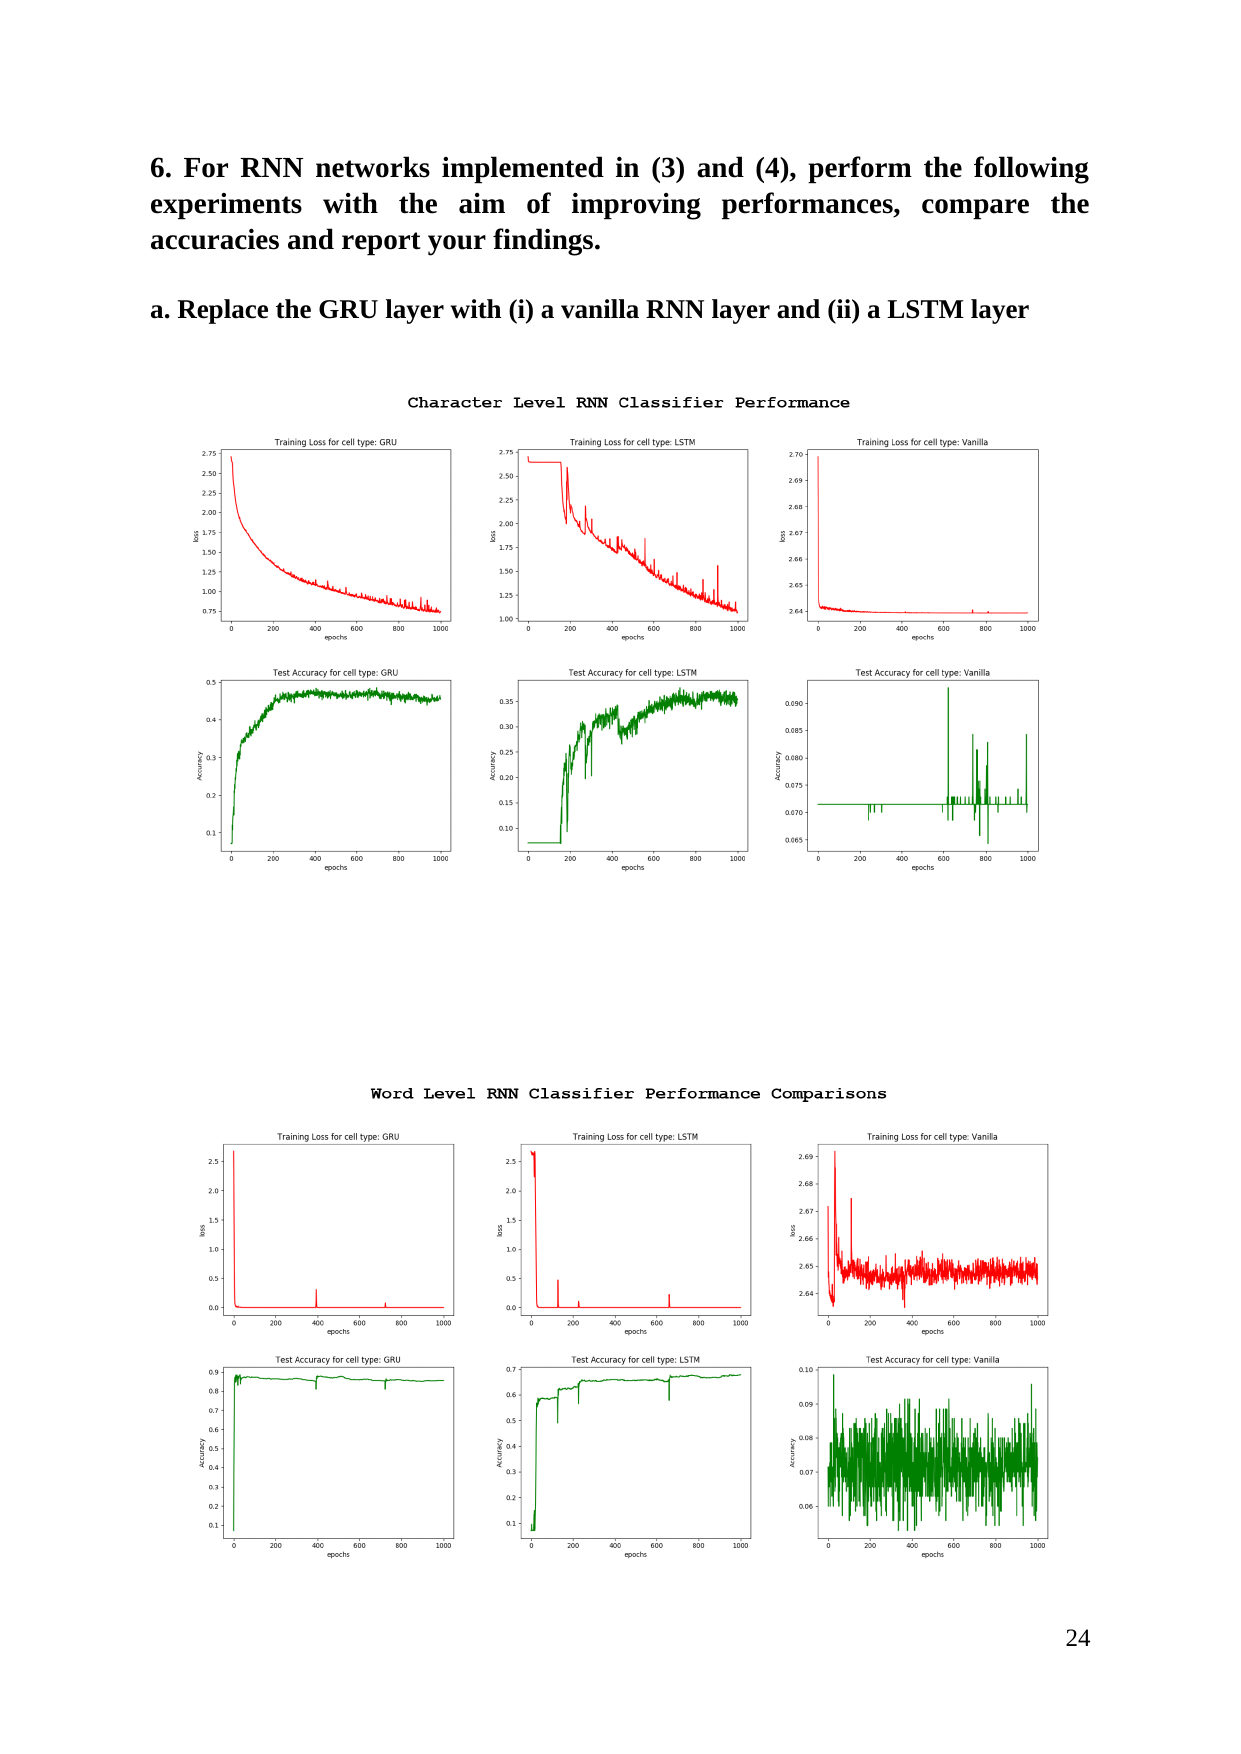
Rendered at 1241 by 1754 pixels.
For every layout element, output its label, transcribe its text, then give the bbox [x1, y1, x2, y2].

subtitle 6. For RNN networks implemented in (3) and (4), perform the following experiments with the aim of improving performances, compare the accuracies and report your findings. [150, 150, 1090, 256]
picture [150, 1065, 1091, 1595]
subtitle a. Replace the GRU layer with (i) a vanilla RNN layer and (ii) a LSTM layer [150, 293, 1090, 324]
picture [150, 374, 1091, 904]
